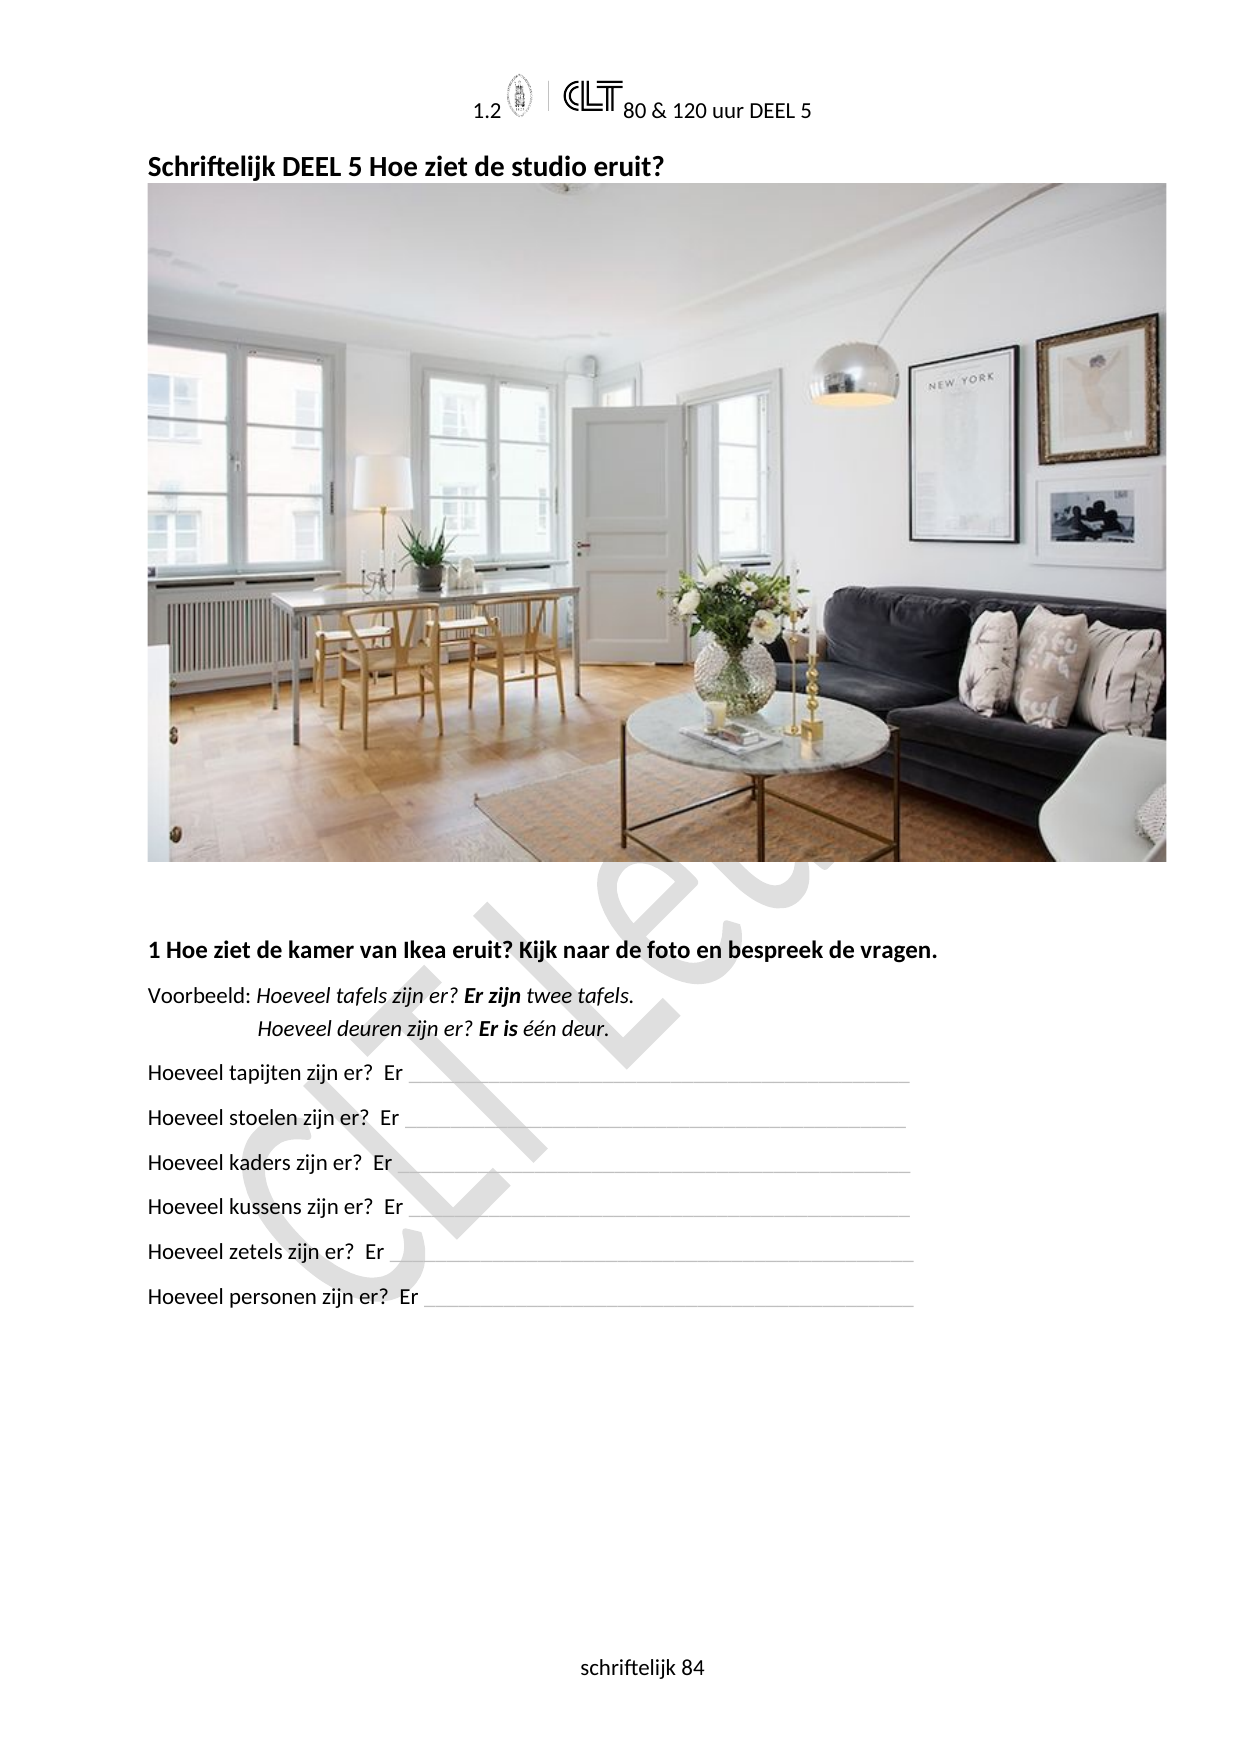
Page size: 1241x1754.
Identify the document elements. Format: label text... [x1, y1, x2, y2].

text 1 Hoe ziet de kamer van Ikea eruit? Kijk naar de foto en bespreek de vragen. [148, 934, 1137, 964]
picture [147, 183, 1167, 862]
text Hoeveel stoelen zijn er? Er ____________________________________________ [148, 1103, 1137, 1131]
subtitle Schriftelijk DEEL 5 Hoe ziet de studio eruit? [148, 148, 1137, 183]
text Hoeveel kussens zijn er? Er ____________________________________________ [148, 1192, 1137, 1221]
text Hoeveel tapijten zijn er? Er ____________________________________________ [148, 1058, 1137, 1086]
text Hoeveel kaders zijn er? Er _____________________________________________ [148, 1148, 1137, 1176]
text Hoeveel zetels zijn er? Er ______________________________________________ [148, 1237, 1137, 1265]
picture [506, 73, 623, 118]
text Voorbeeld: Hoeveel tafels zijn er? Er zijn twee tafels. Hoeveel deuren zijn er? Er is één deur. [148, 982, 1137, 1042]
text Hoeveel personen zijn er? Er ___________________________________________ [148, 1282, 1137, 1310]
